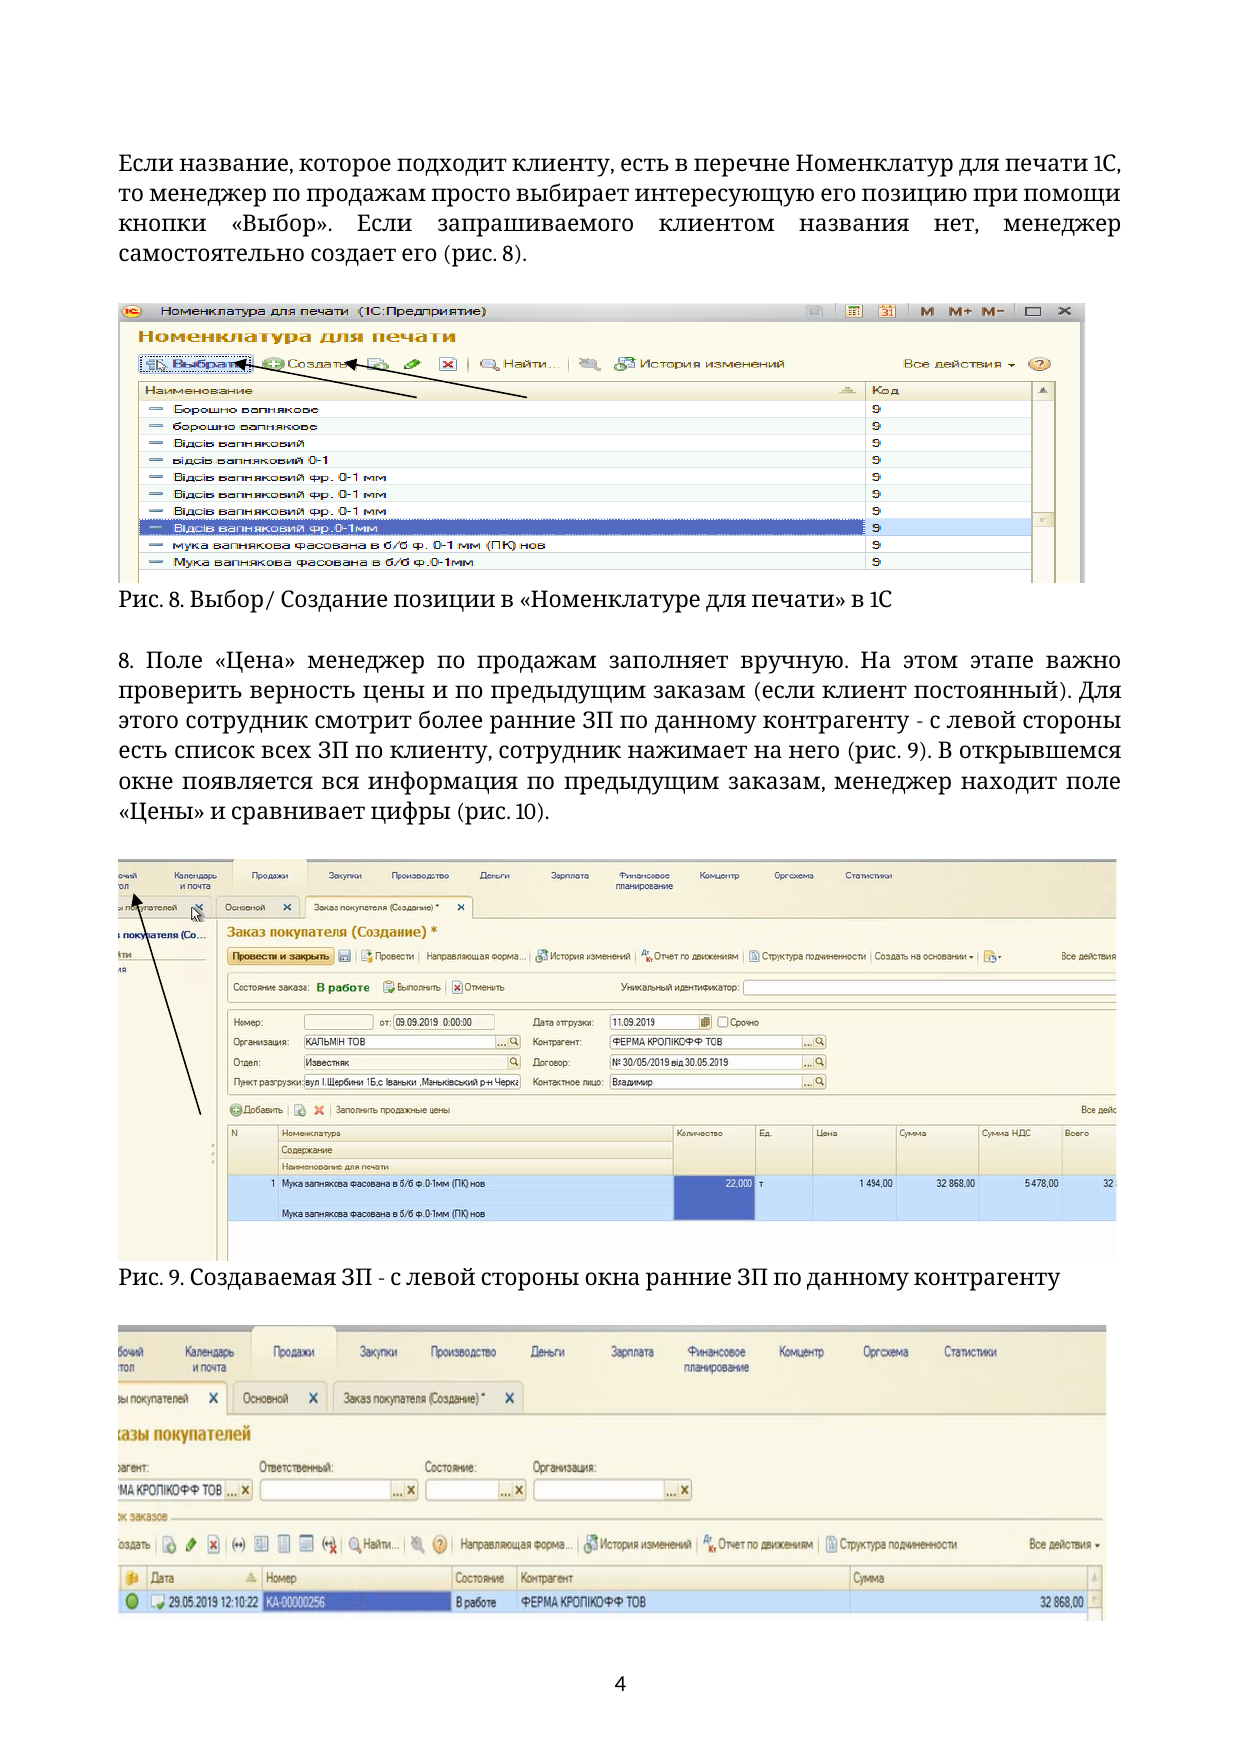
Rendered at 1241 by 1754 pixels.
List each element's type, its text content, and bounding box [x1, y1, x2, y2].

picture [118, 303, 1086, 583]
picture [118, 859, 1117, 1261]
text Если название, которое подходит клиенту, есть в перечне Номенклатур для печати 1С, то менеджер по продажам просто выбирает интересующую его позицию при помощи кнопки «Выбор». Если запрашиваемого клиентом названия нет, менеджер самостоятельно создает его (рис. 8). [118, 150, 1122, 267]
picture [118, 1325, 1107, 1621]
text Рис. 8. Выбор/ Создание позиции в «Номенклатуре для печати» в 1С [118, 587, 1122, 613]
text 8. Поле «Цена» менеджер по продажам заполняет вручную. На этом этапе важно проверить верность цены и по предыдущим заказам (если клиент постоянный). Для этого сотрудник смотрит более ранние ЗП по данному контрагенту - с левой стороны есть список всех ЗП по клиенту, сотрудник нажимает на него (рис. 9). В открывшемся окне появляется вся информация по предыдущим заказам, менеджер находит поле «Цены» и сравнивает цифры (рис. 10). [118, 648, 1122, 825]
text Рис. 9. Создаваемая ЗП - с левой стороны окна ранние ЗП по данному контрагенту [118, 1264, 1122, 1291]
